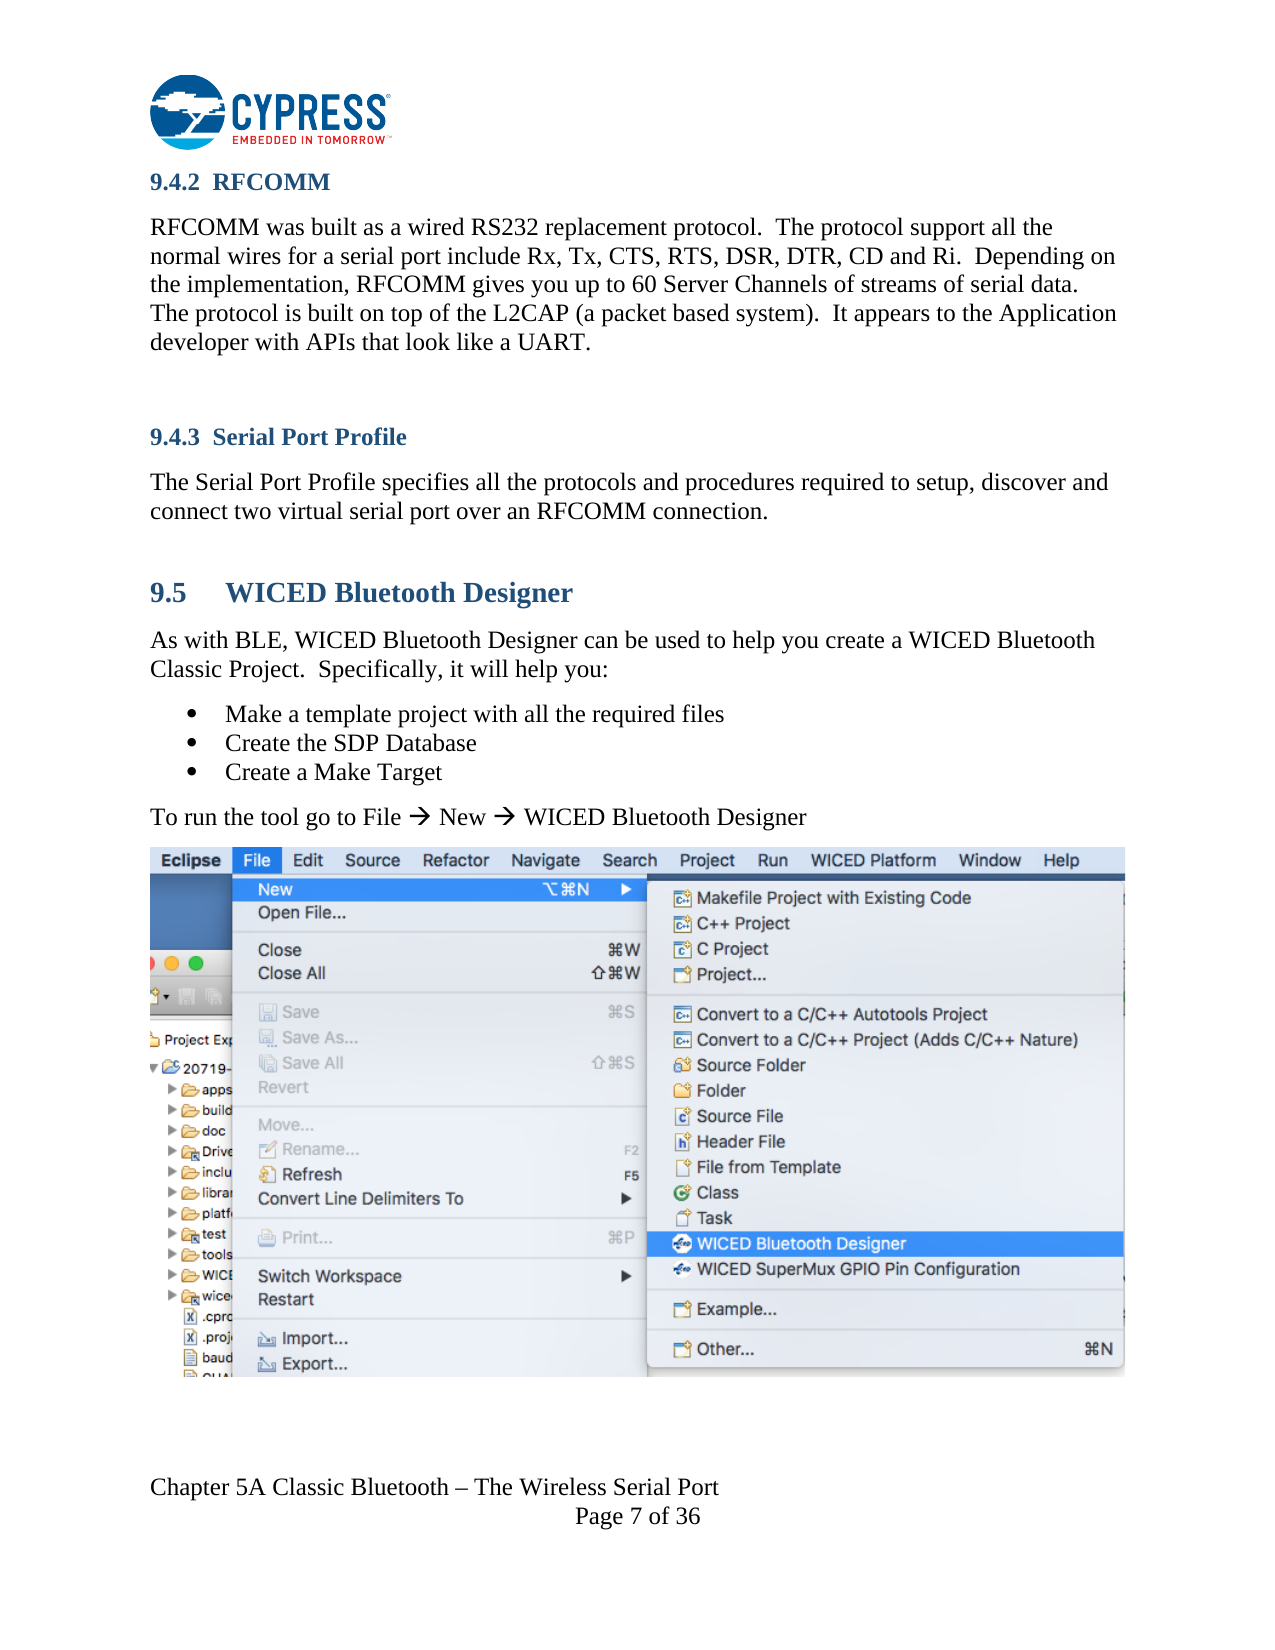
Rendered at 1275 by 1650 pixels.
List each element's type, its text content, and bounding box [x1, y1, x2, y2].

subtitle Serial Port Profile [150, 422, 1125, 451]
picture [150, 847, 1125, 1377]
text To run the tool go to File New WICED Bluetooth Designer [150, 802, 1125, 831]
text The Serial Port Profile specifies all the protocols and procedures required to setup, discover and connect two virtual serial port over an RFCOMM connection. [150, 467, 1125, 525]
subtitle WICED Bluetooth Designer [112, 575, 1125, 608]
text RFCOMM was built as a wired RS232 replacement protocol. The protocol support all the normal wires for a serial port include Rx, Tx, CTS, RTS, DSR, DTR, CD and Ri. Depending on the implementation, RFCOMM gives you up to 60 Server Channels of streams of serial data. The protocol is built on top of the L2CAP (a packet based system). It appears to the Application developer with APIs that look like a UART. [150, 212, 1125, 356]
list Make a template project with all the required files [187, 699, 1125, 728]
text As with BLE, WICED Bluetooth Designer can be used to help you create a WICED Bluetooth Classic Project. Specifically, it will help you: [150, 625, 1125, 683]
list Create the SDP Database [187, 728, 1125, 757]
list Create a Make Target [187, 757, 1125, 786]
picture [150, 75, 392, 150]
subtitle RFCOMM [150, 167, 1125, 195]
